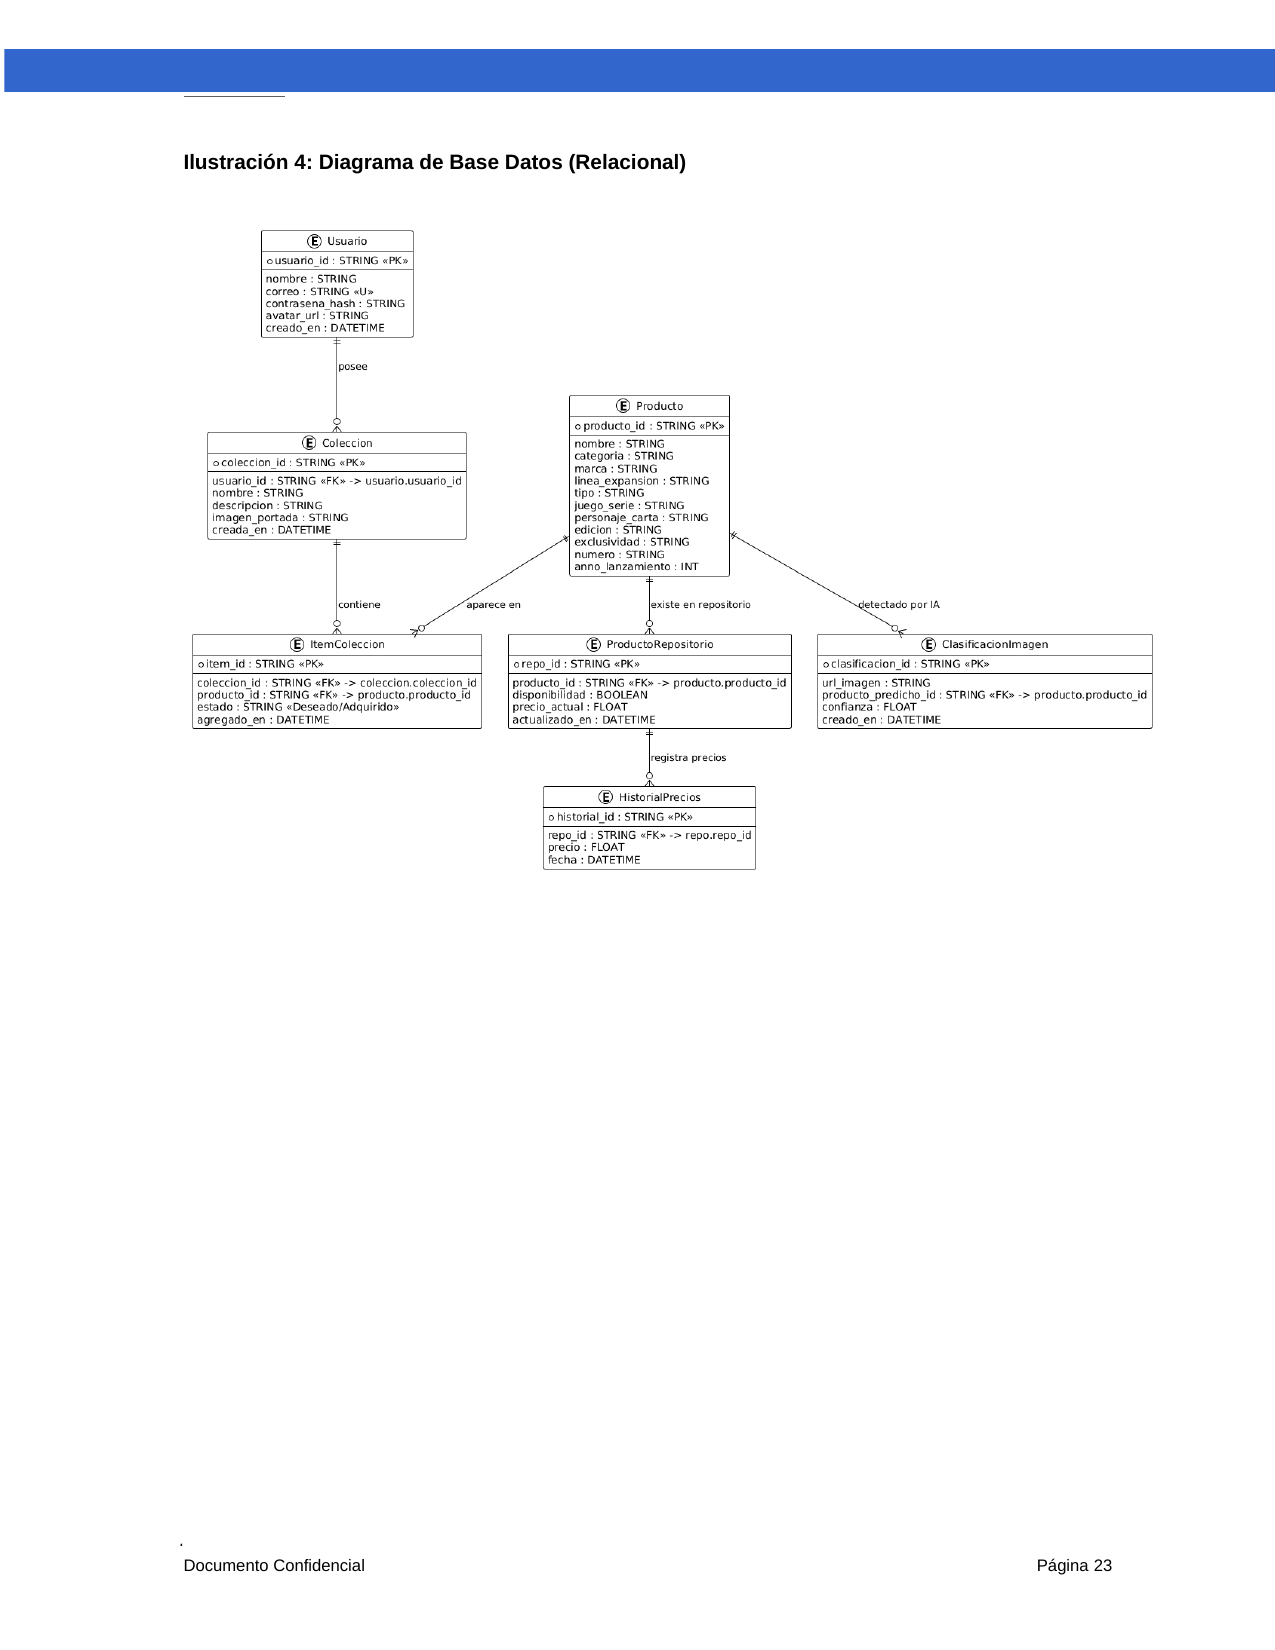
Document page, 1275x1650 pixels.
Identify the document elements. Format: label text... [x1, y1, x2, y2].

text Ilustración 4: Diagrama de Base Datos (Relacional) [183, 150, 1125, 174]
picture [183, 221, 1156, 873]
